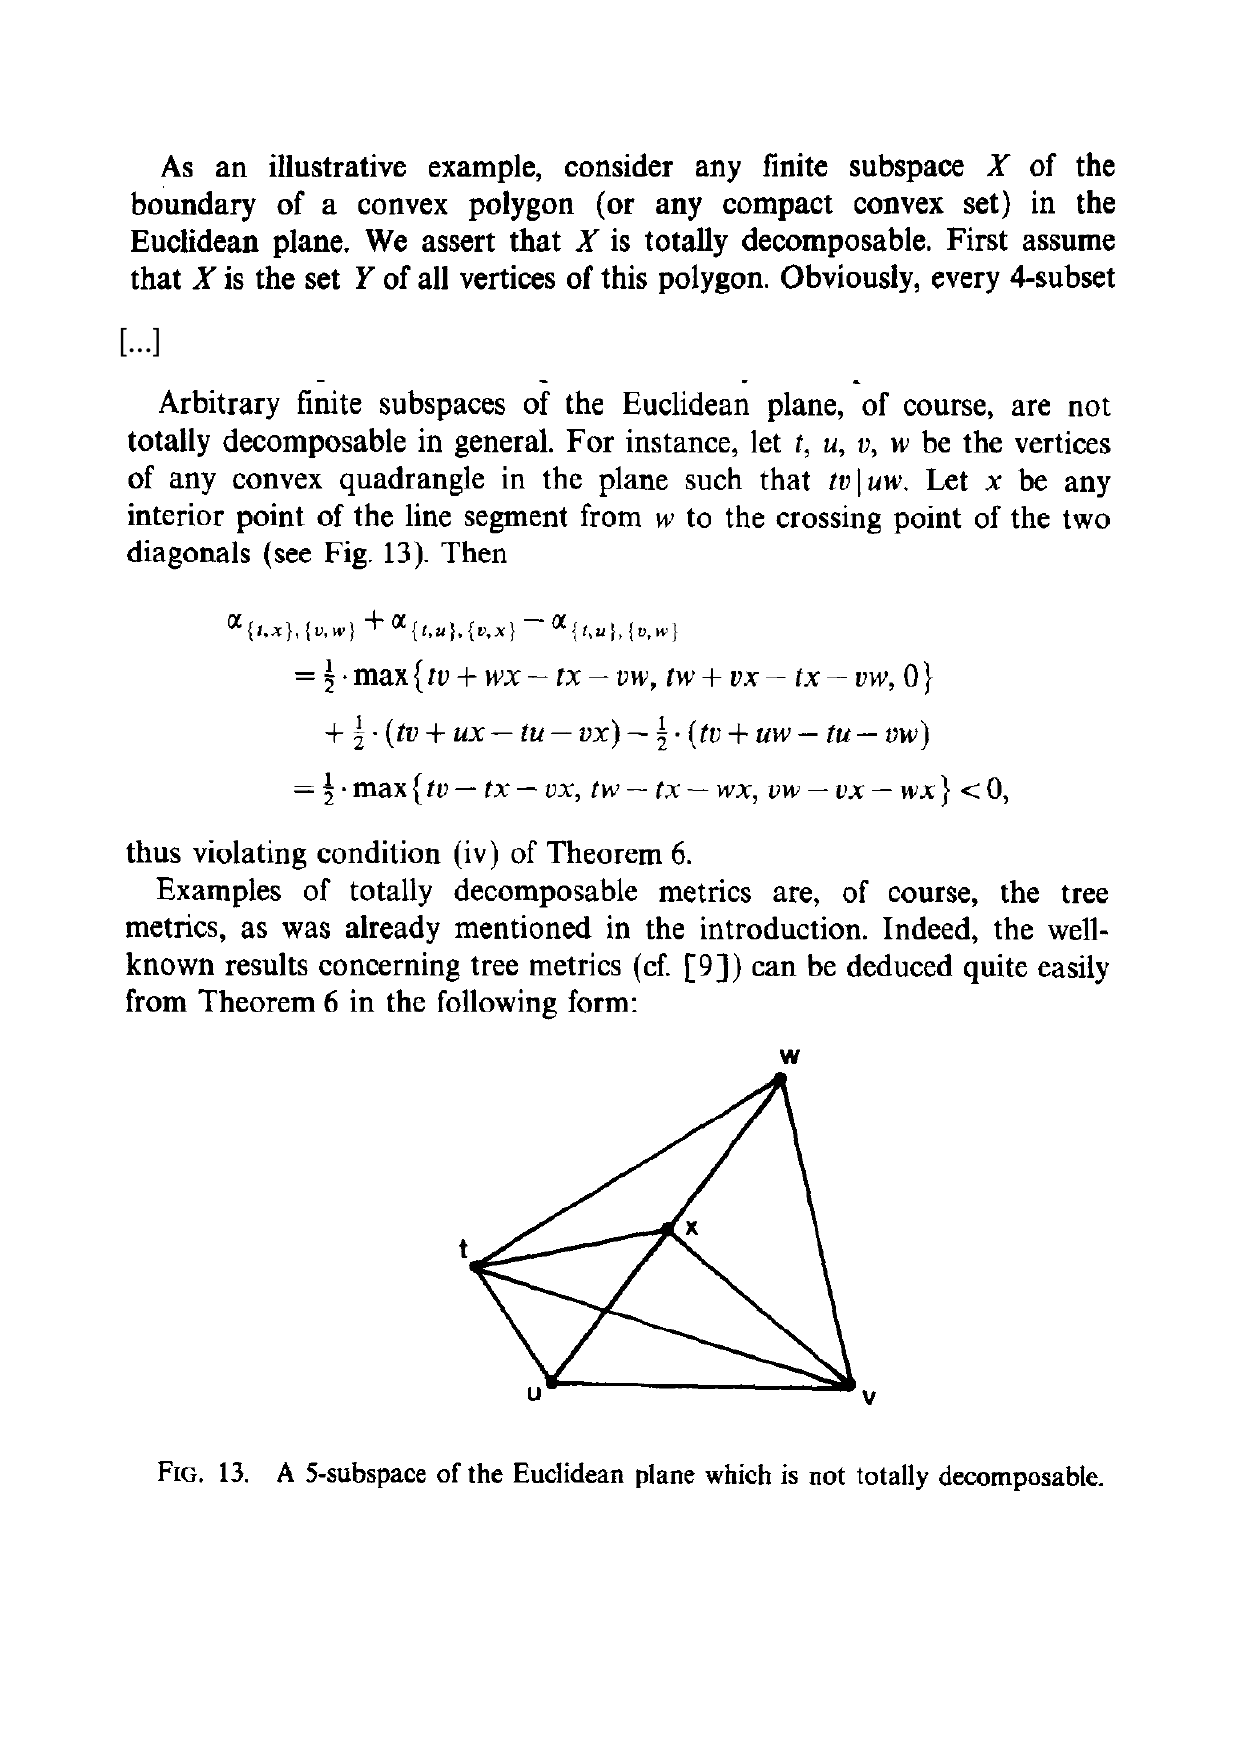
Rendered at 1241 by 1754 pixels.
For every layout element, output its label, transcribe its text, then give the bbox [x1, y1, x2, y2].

picture [118, 147, 1123, 302]
picture [118, 1022, 1123, 1507]
text […] [118, 320, 1122, 361]
picture [118, 380, 1123, 1021]
